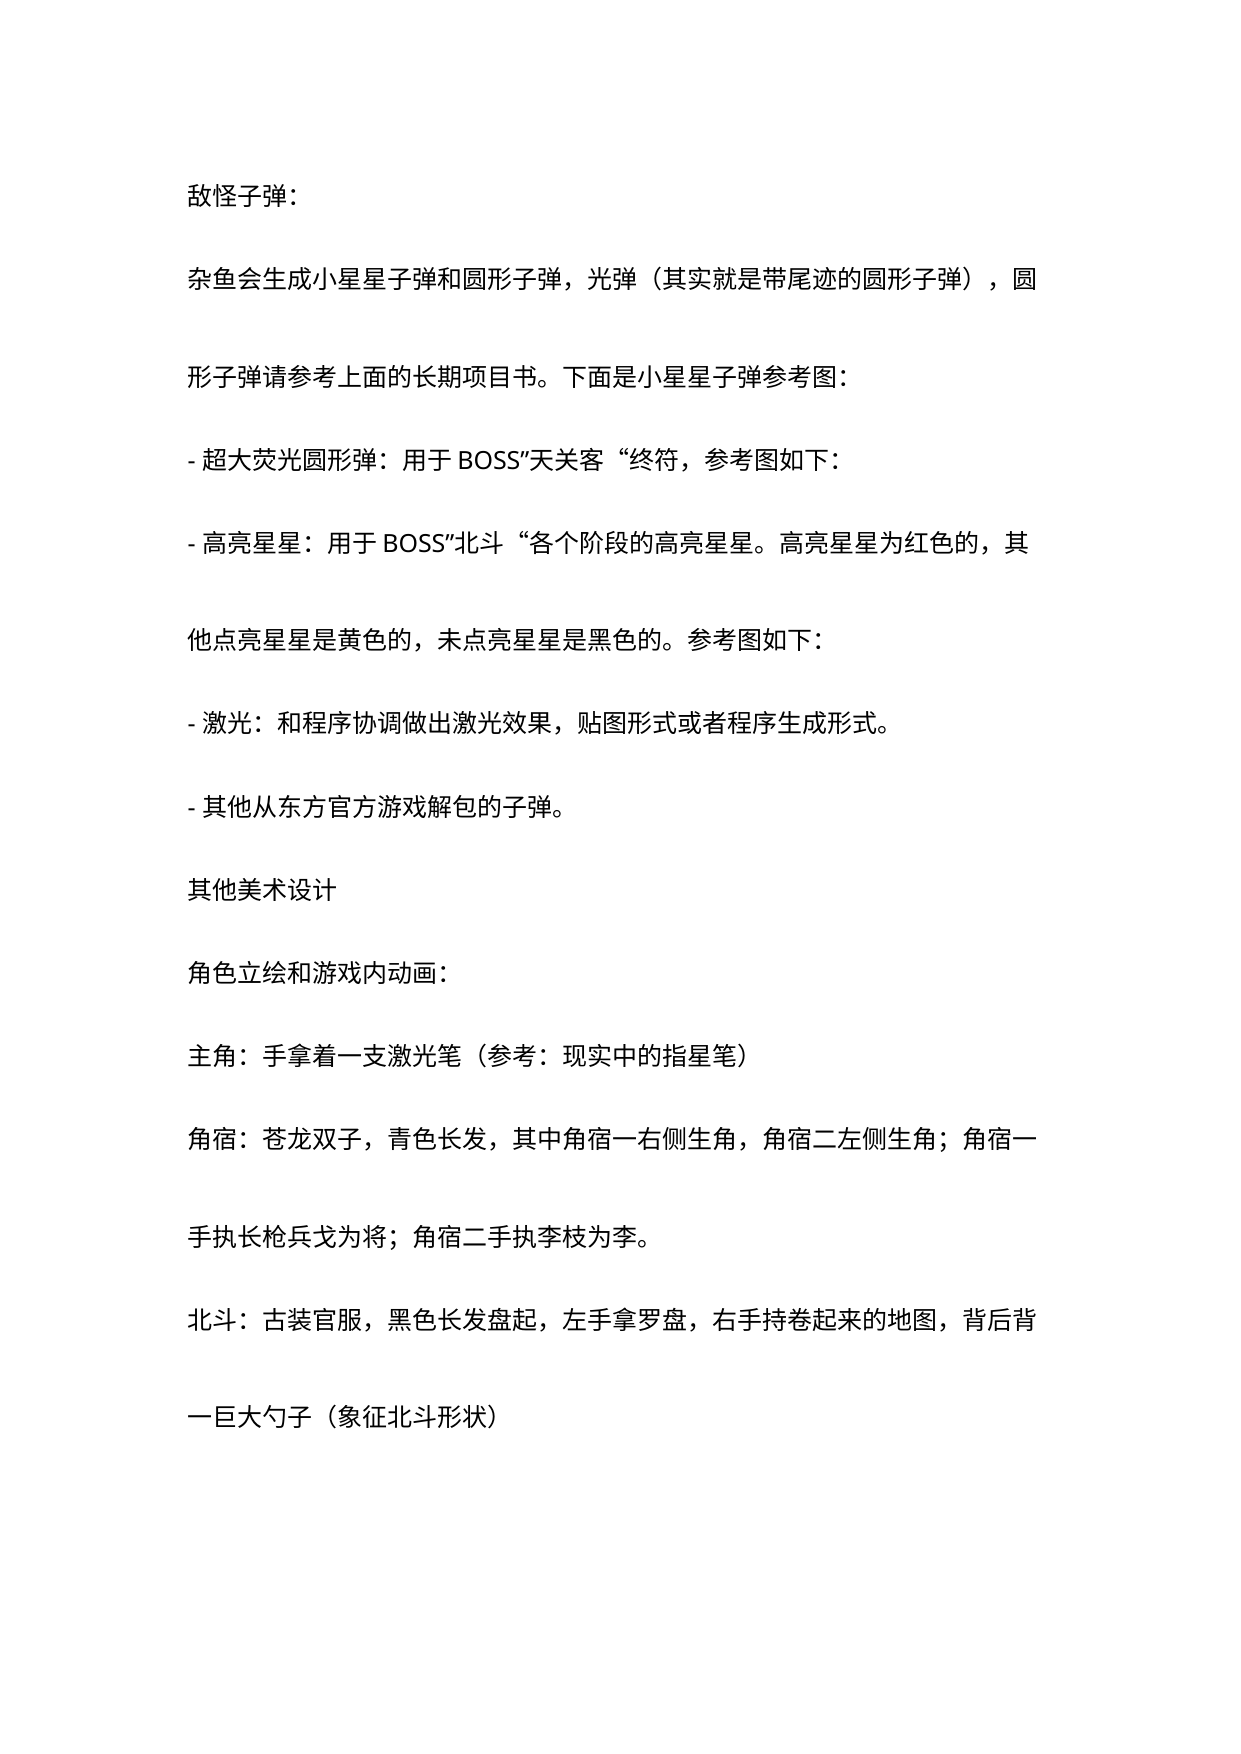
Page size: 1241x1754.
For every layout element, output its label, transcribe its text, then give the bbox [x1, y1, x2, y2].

text 敌怪子弹： [187, 162, 1053, 227]
text - 激光：和程序协调做出激光效果，贴图形式或者程序生成形式。 [187, 689, 1053, 754]
text 杂鱼会生成小星星子弹和圆形子弹，光弹（其实就是带尾迹的圆形子弹），圆形子弹请参考上面的长期项目书。下面是小星星子弹参考图： [187, 245, 1053, 408]
text 主角：手拿着一支激光笔（参考：现实中的指星笔） [187, 1022, 1053, 1087]
text 北斗：古装官服，黑色长发盘起，左手拿罗盘，右手持卷起来的地图，背后背一巨大勺子（象征北斗形状） [187, 1286, 1053, 1448]
text 角宿：苍龙双子，青色长发，其中角宿一右侧生角，角宿二左侧生角；角宿一手执长枪兵戈为将；角宿二手执李枝为李。 [187, 1105, 1053, 1268]
text - 超大荧光圆形弹：用于BOSS”天关客“终符，参考图如下： [187, 426, 1053, 491]
text 角色立绘和游戏内动画： [187, 939, 1053, 1004]
text - 高亮星星：用于BOSS”北斗“各个阶段的高亮星星。高亮星星为红色的，其他点亮星星是黄色的，未点亮星星是黑色的。参考图如下： [187, 509, 1053, 671]
text - 其他从东方官方游戏解包的子弹。 [187, 773, 1053, 838]
text 其他美术设计 [187, 856, 1053, 921]
